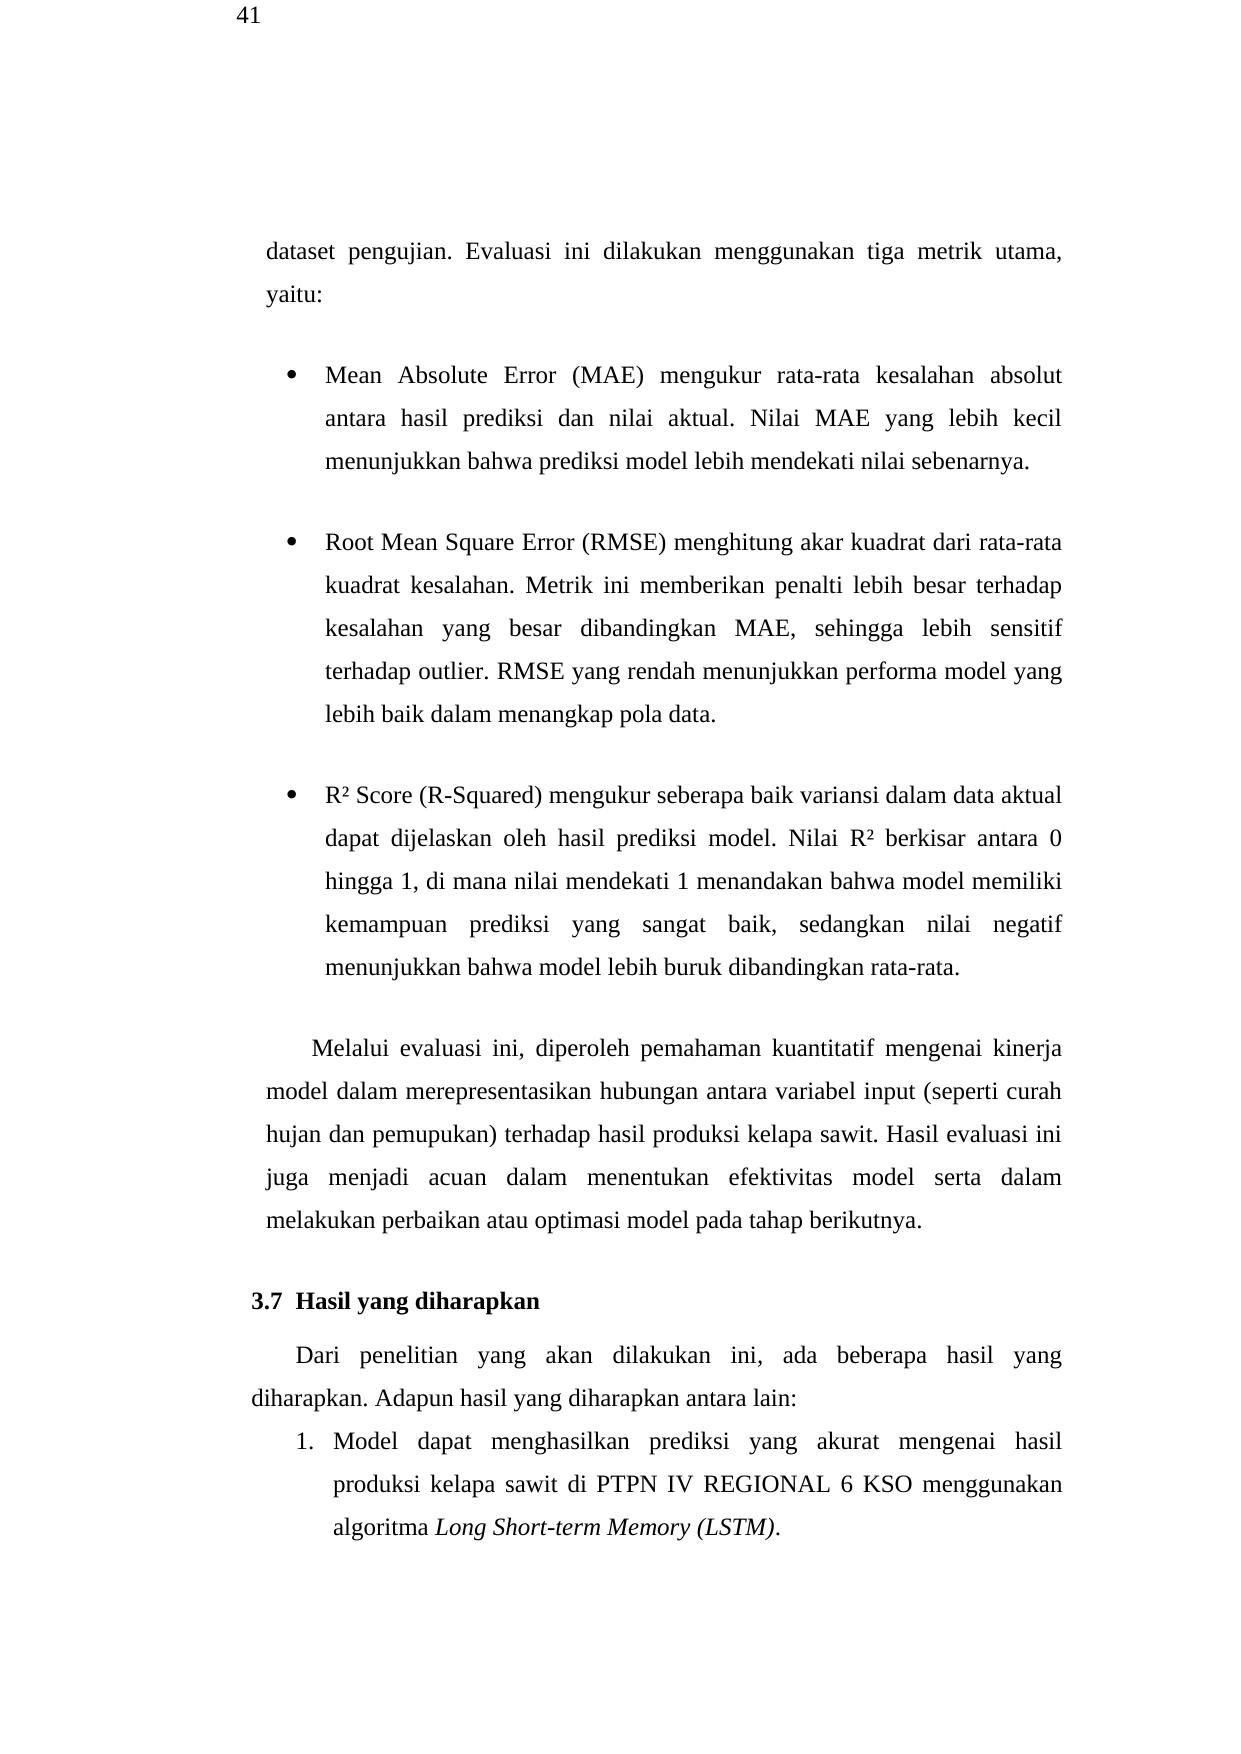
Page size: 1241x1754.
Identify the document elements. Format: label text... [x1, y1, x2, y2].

list Mean Absolute Error (MAE) mengukur rata-rata kesalahan absolut antara hasil prediksi dan nilai aktual. Nilai MAE yang lebih kecil menunjukkan bahwa prediksi model lebih mendekati nilai sebenarnya. [287, 360, 1063, 475]
list R² Score (R-Squared) mengukur seberapa baik variansi dalam data aktual dapat dijelaskan oleh hasil prediksi model. Nilai R² berkisar antara 0 hingga 1, di mana nilai mendekati 1 menandakan bahwa model memiliki kemampuan prediksi yang sangat baik, sedangkan nilai negatif menunjukkan bahwa model lebih buruk dibandingkan rata-rata. [287, 780, 1063, 981]
list Melalui evaluasi ini, diperoleh pemahaman kuantitatif mengenai kinerja model dalam merepresentasikan hubungan antara variabel input (seperti curah hujan dan pemupukan) terhadap hasil produksi kelapa sawit. Hasil evaluasi ini juga menjadi acuan dalam menentukan efektivitas model serta dalam melakukan perbaikan atau optimasi model pada tahap berikutnya. [266, 1033, 1063, 1234]
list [266, 236, 1063, 308]
list Root Mean Square Error (RMSE) menghitung akar kuadrat dari rata-rata kuadrat kesalahan. Metrik ini memberikan penalti lebih besar terhadap kesalahan yang besar dibandingkan MAE, sehingga lebih sensitif terhadap outlier. RMSE yang rendah menunjukkan performa model yang lebih baik dalam menangkap pola data. [287, 527, 1063, 728]
subtitle Hasil yang diharapkan [251, 1286, 1063, 1315]
text Dari penelitian yang akan dilakukan ini, ada beberapa hasil yang diharapkan. Adapun hasil yang diharapkan antara lain: [251, 1340, 1063, 1412]
list Model dapat menghasilkan prediksi yang akurat mengenai hasil produksi kelapa sawit di PTPN IV REGIONAL 6 KSO menggunakan algoritma Long Short-term Memory (LSTM). [295, 1426, 1063, 1541]
